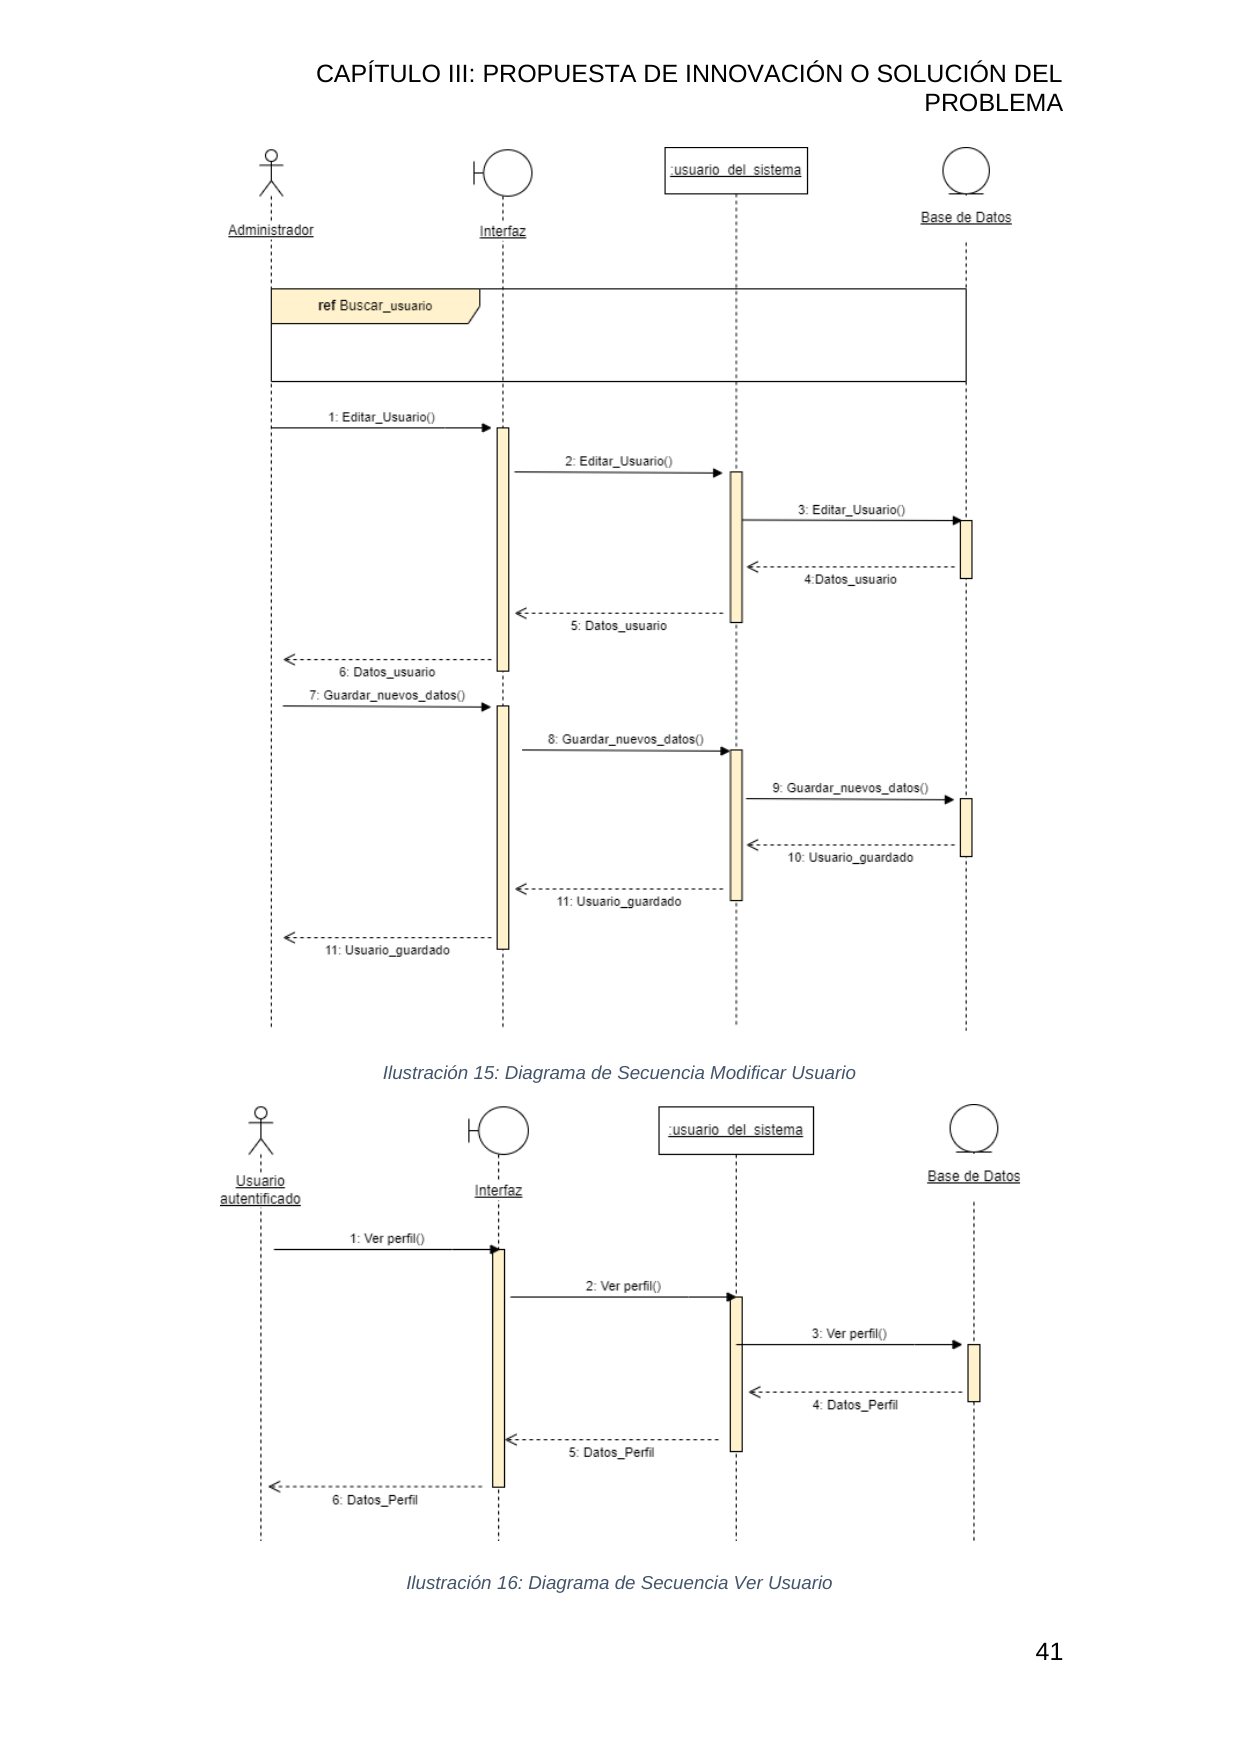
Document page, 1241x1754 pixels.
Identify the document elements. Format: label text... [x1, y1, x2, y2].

picture [220, 1104, 1021, 1541]
text Ilustración 16: Diagrama de Secuencia Ver Usuario [177, 1572, 1063, 1593]
picture [228, 147, 1012, 1031]
text Ilustración 15: Diagrama de Secuencia Modificar Usuario [177, 1062, 1063, 1083]
